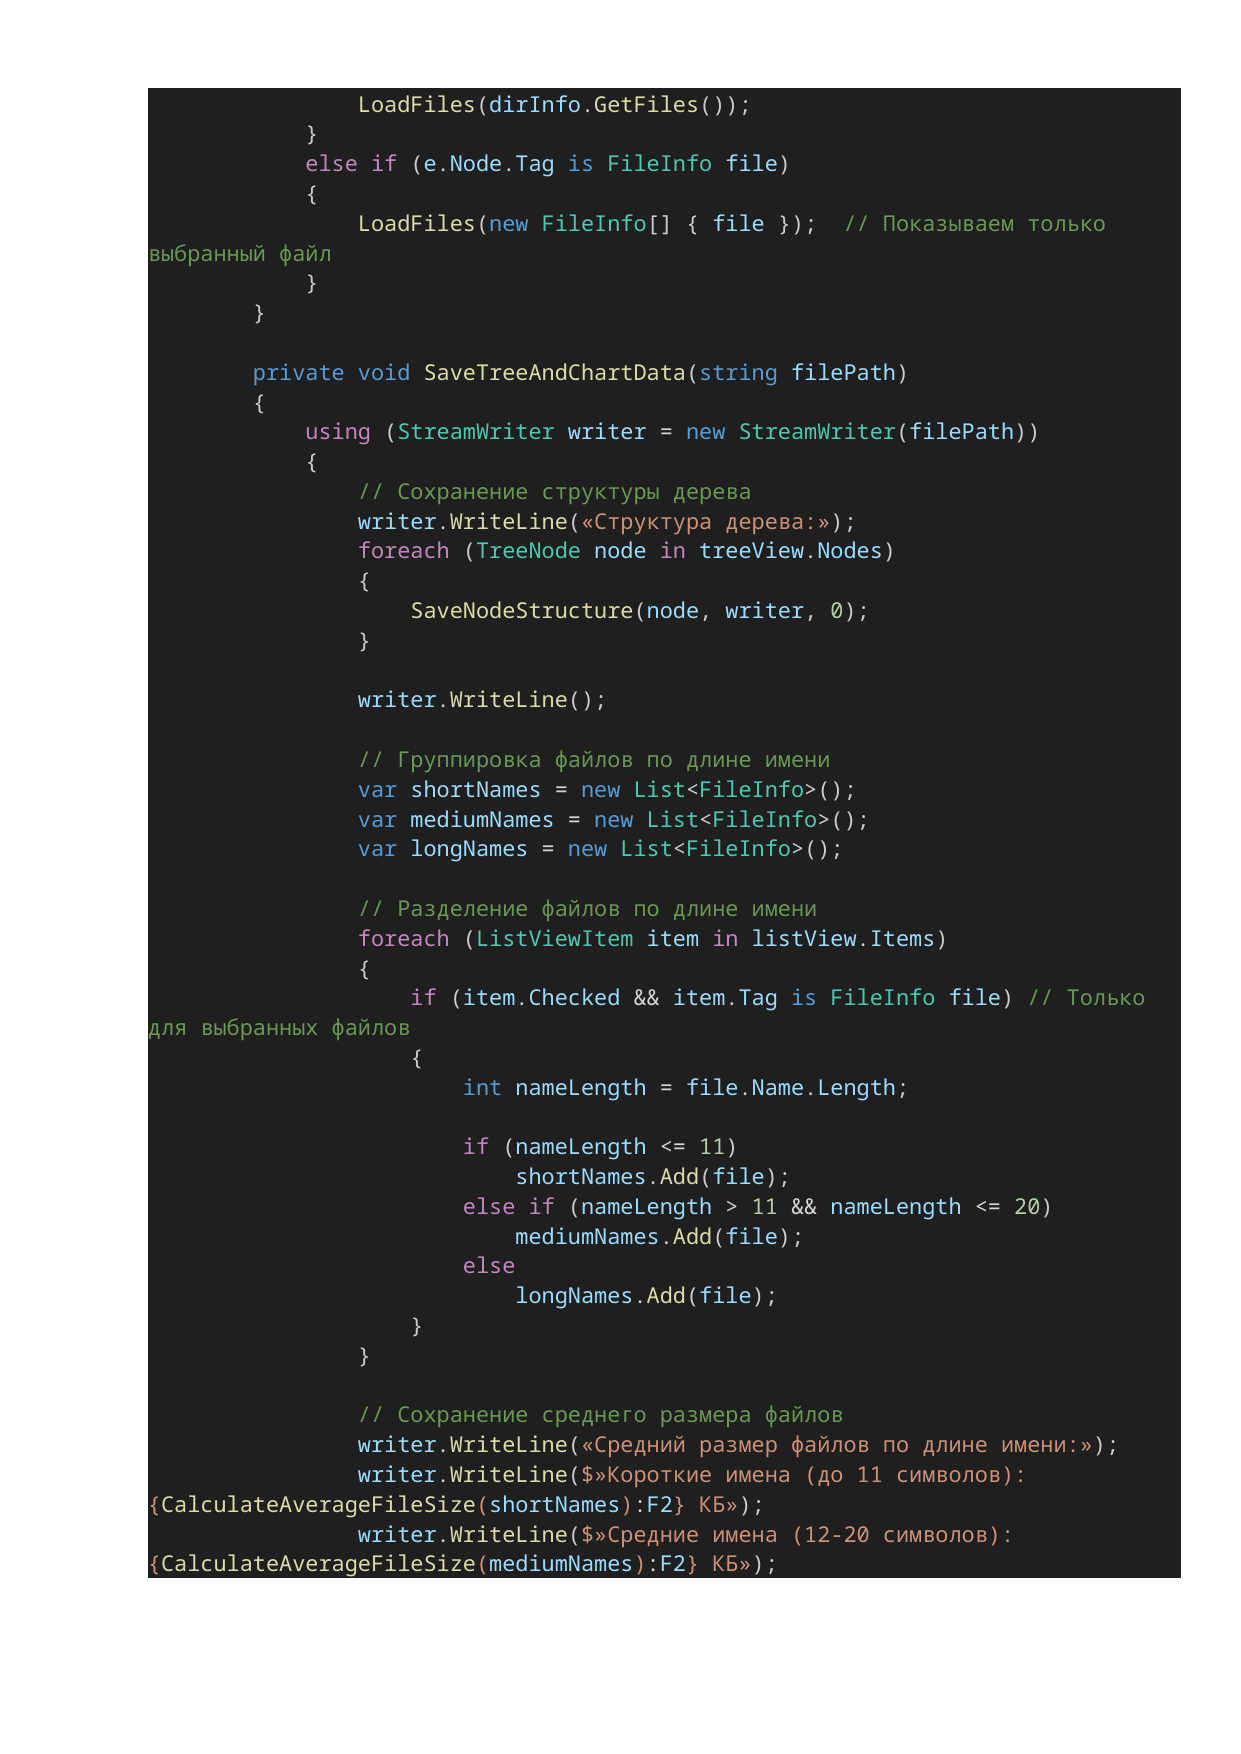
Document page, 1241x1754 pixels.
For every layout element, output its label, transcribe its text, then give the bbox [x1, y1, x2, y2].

text var longNames = new List<FileInfo>(); [148, 833, 1181, 863]
text else if (nameLength > 11 && nameLength <= 20) [148, 1191, 1181, 1221]
text writer.WriteLine(«Структура дерева:»); [148, 506, 1181, 535]
text int nameLength = file.Name.Length; [148, 1072, 1181, 1101]
text } [148, 118, 1181, 148]
text foreach (ListViewItem item in listView.Items) [148, 923, 1181, 952]
text writer.WriteLine(); [148, 684, 1181, 714]
text writer.WriteLine(«Средний размер файлов по длине имени:»); [148, 1429, 1181, 1459]
text longNames.Add(file); [148, 1280, 1181, 1310]
text else [148, 1250, 1181, 1280]
text } [148, 267, 1181, 297]
text { [148, 565, 1181, 595]
text } [148, 625, 1181, 654]
text { [148, 1042, 1181, 1072]
text var shortNames = new List<FileInfo>(); [148, 774, 1181, 803]
text foreach (TreeNode node in treeView.Nodes) [148, 535, 1181, 565]
text { [148, 952, 1181, 982]
text shortNames.Add(file); [148, 1161, 1181, 1191]
text } [148, 297, 1181, 327]
text LoadFiles(dirInfo.GetFiles()); [148, 88, 1181, 118]
text using (StreamWriter writer = new StreamWriter(filePath)) [148, 416, 1181, 446]
text LoadFiles(new FileInfo[] { file }); // Показываем только выбранный файл [148, 208, 1181, 267]
text // Разделение файлов по длине имени [148, 893, 1181, 923]
text // Сохранение структуры дерева [148, 476, 1181, 506]
text } [148, 1310, 1181, 1340]
text writer.WriteLine($»Короткие имена (до 11 символов): {CalculateAverageFileSize(shortNames):F2} КБ»); [148, 1459, 1181, 1518]
text { [148, 386, 1181, 416]
text } [148, 1340, 1181, 1369]
text if (item.Checked && item.Tag is FileInfo file) // Только для выбранных файлов [148, 982, 1181, 1042]
text // Сохранение среднего размера файлов [148, 1399, 1181, 1429]
text var mediumNames = new List<FileInfo>(); [148, 803, 1181, 833]
text // Группировка файлов по длине имени [148, 744, 1181, 774]
text if (nameLength <= 11) [148, 1131, 1181, 1161]
text writer.WriteLine($»Средние имена (12-20 символов): {CalculateAverageFileSize(mediumNames):F2} КБ»); [148, 1518, 1181, 1578]
text else if (e.Node.Tag is FileInfo file) [148, 148, 1181, 178]
text private void SaveTreeAndChartData(string filePath) [148, 357, 1181, 386]
text SaveNodeStructure(node, writer, 0); [148, 595, 1181, 625]
text { [148, 178, 1181, 208]
text mediumNames.Add(file); [148, 1221, 1181, 1250]
text { [148, 446, 1181, 476]
